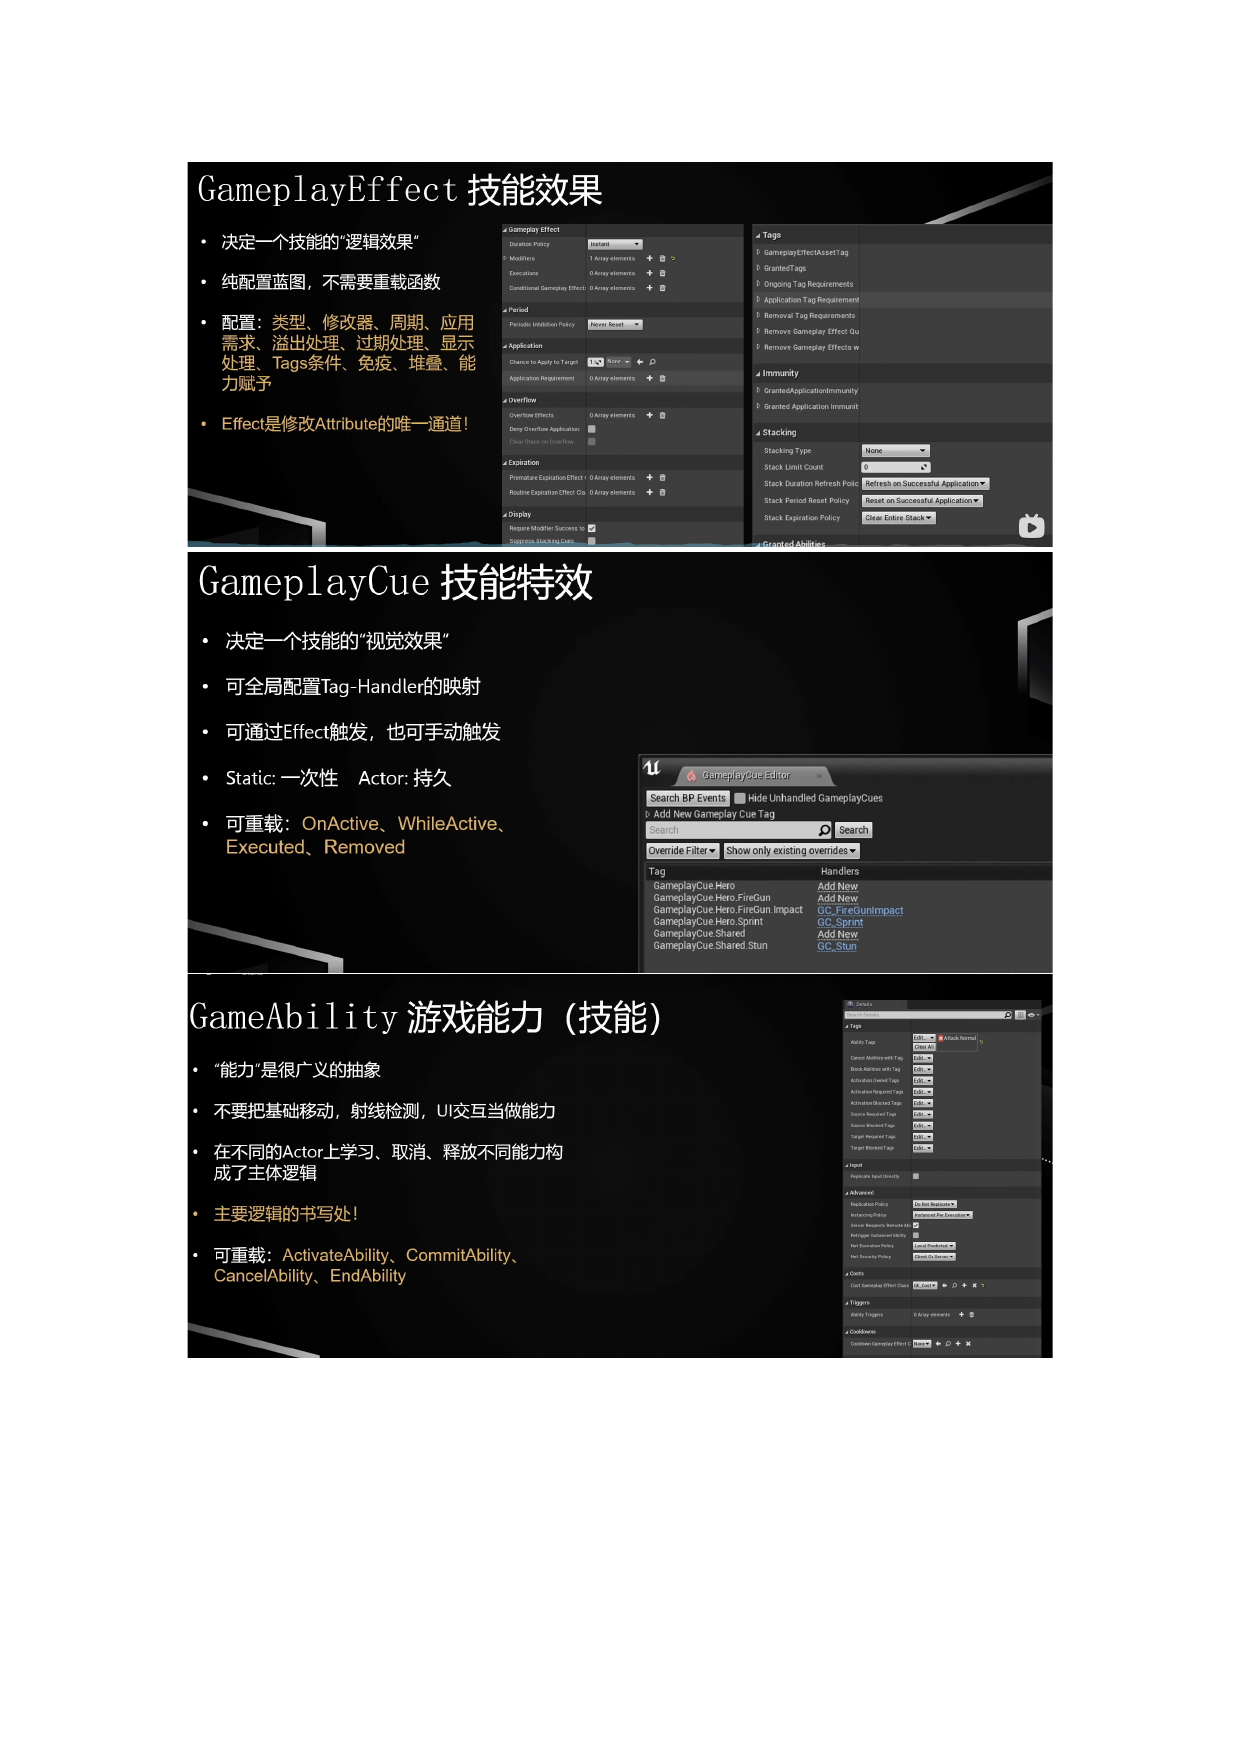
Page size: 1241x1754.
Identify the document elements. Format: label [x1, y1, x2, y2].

picture [187, 552, 1053, 973]
picture [187, 974, 1053, 1358]
picture [187, 162, 1053, 547]
